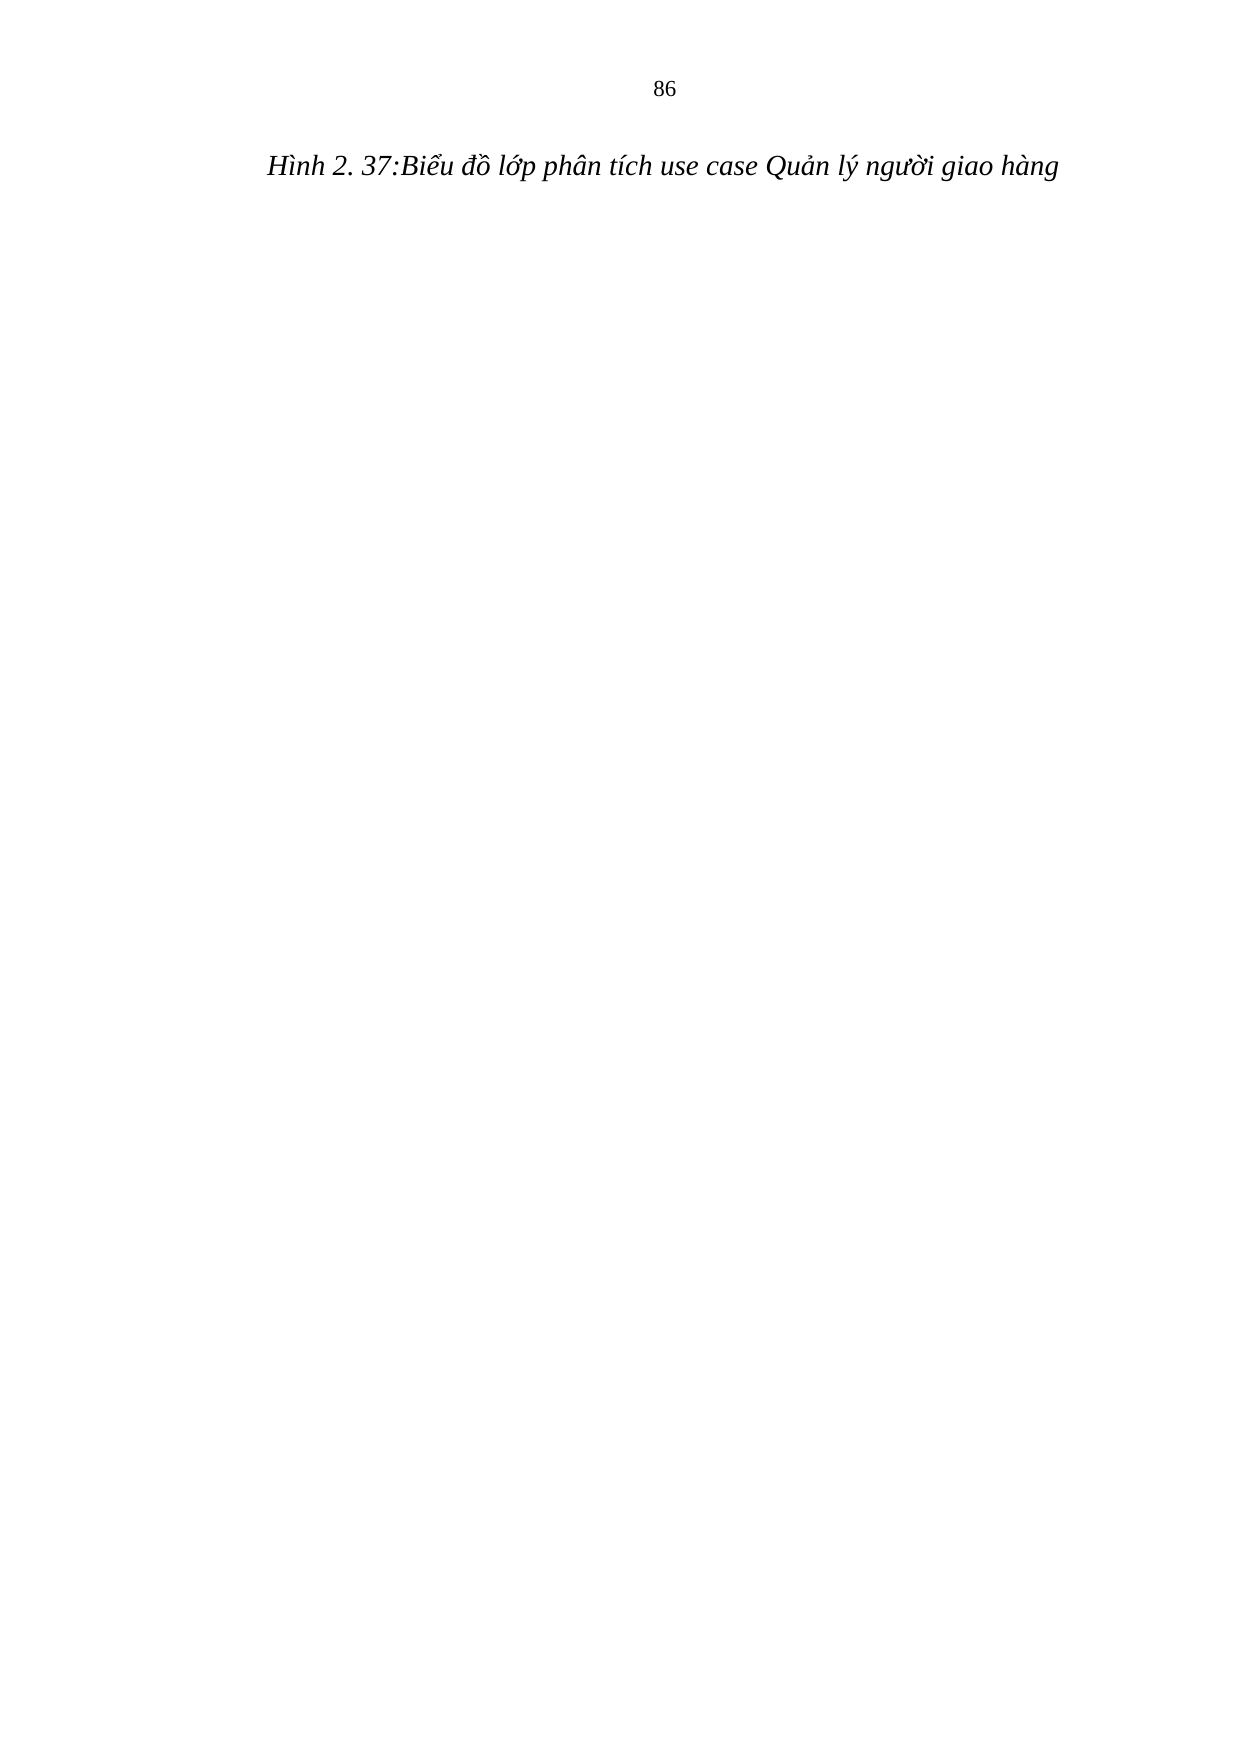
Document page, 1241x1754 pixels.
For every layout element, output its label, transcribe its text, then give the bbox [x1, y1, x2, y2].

text Hình 2. 37:Biểu đồ lớp phân tích use case Quản lý người giao hàng [207, 148, 1122, 181]
